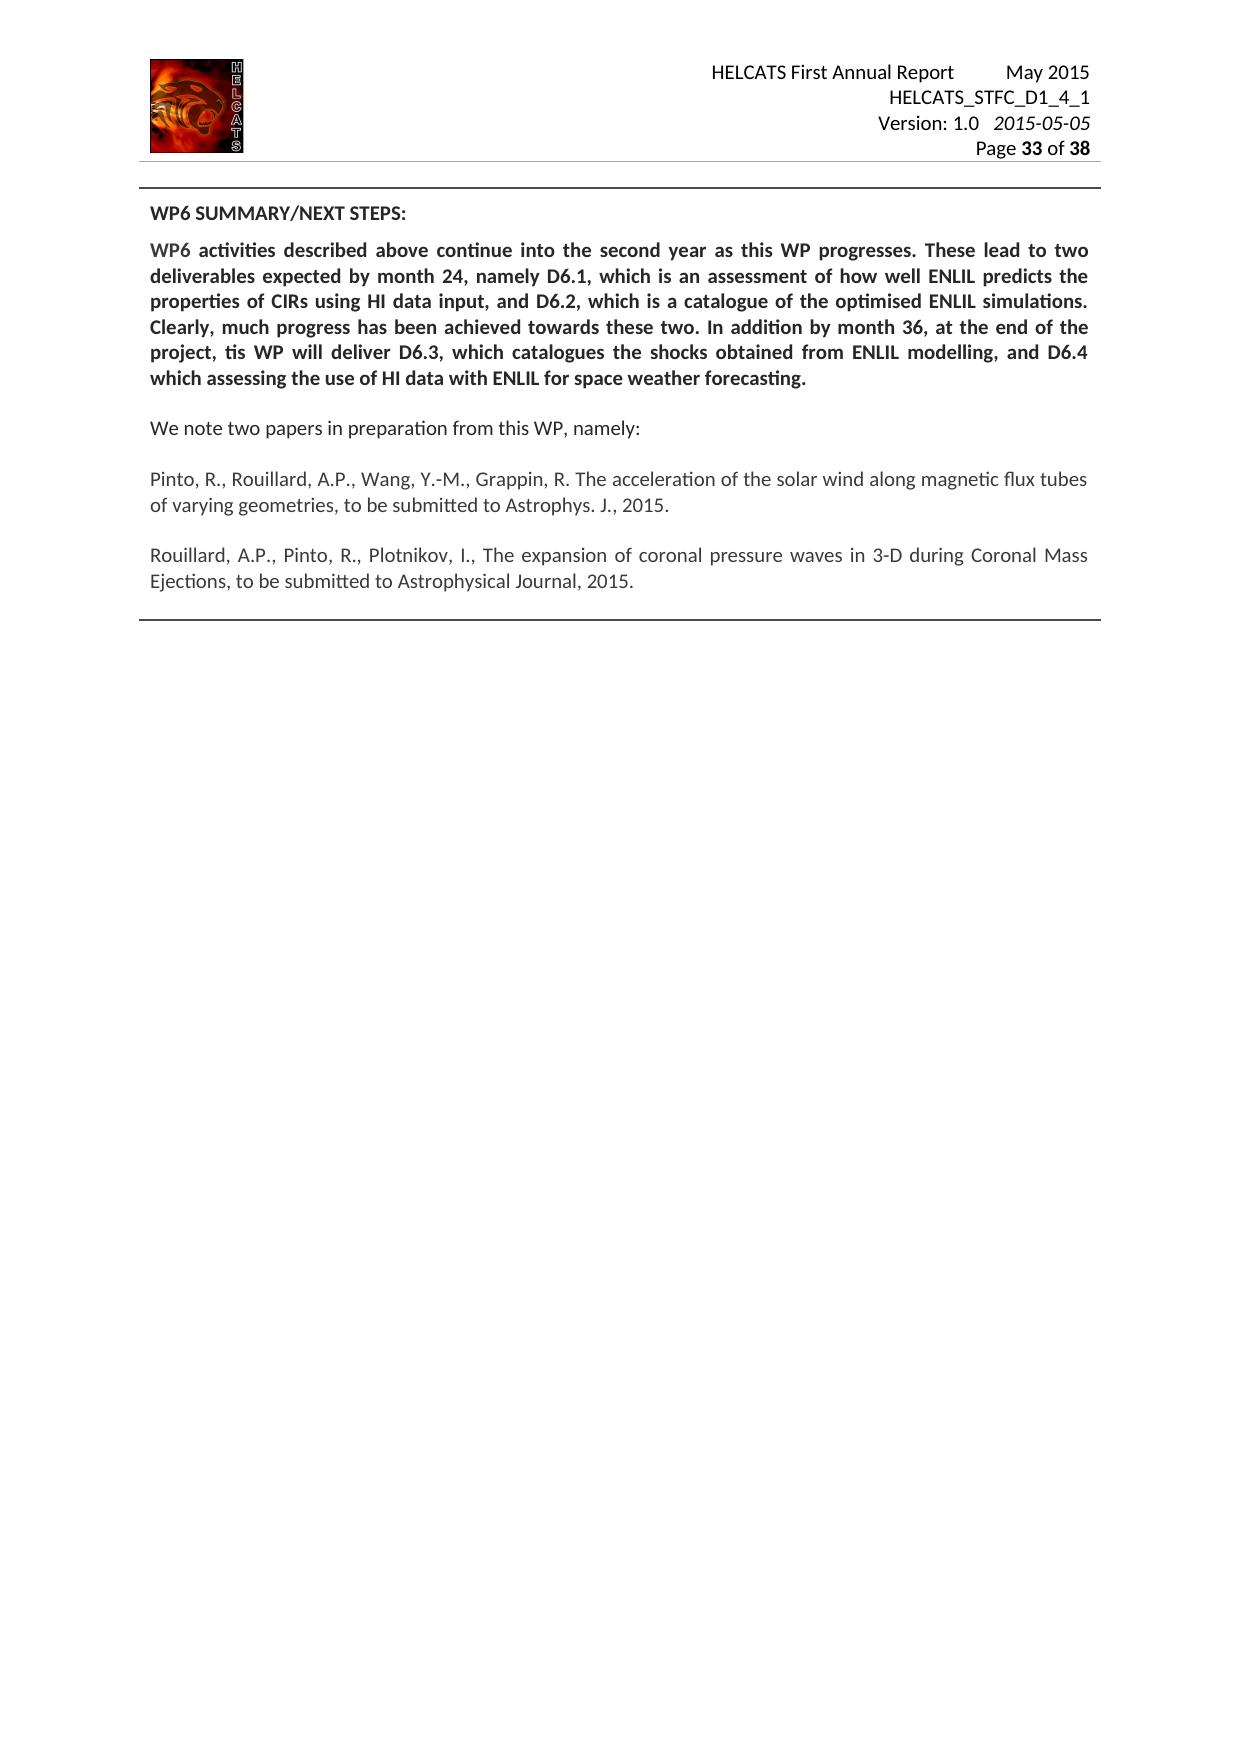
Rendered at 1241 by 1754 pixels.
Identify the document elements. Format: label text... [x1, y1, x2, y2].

picture [150, 59, 244, 153]
